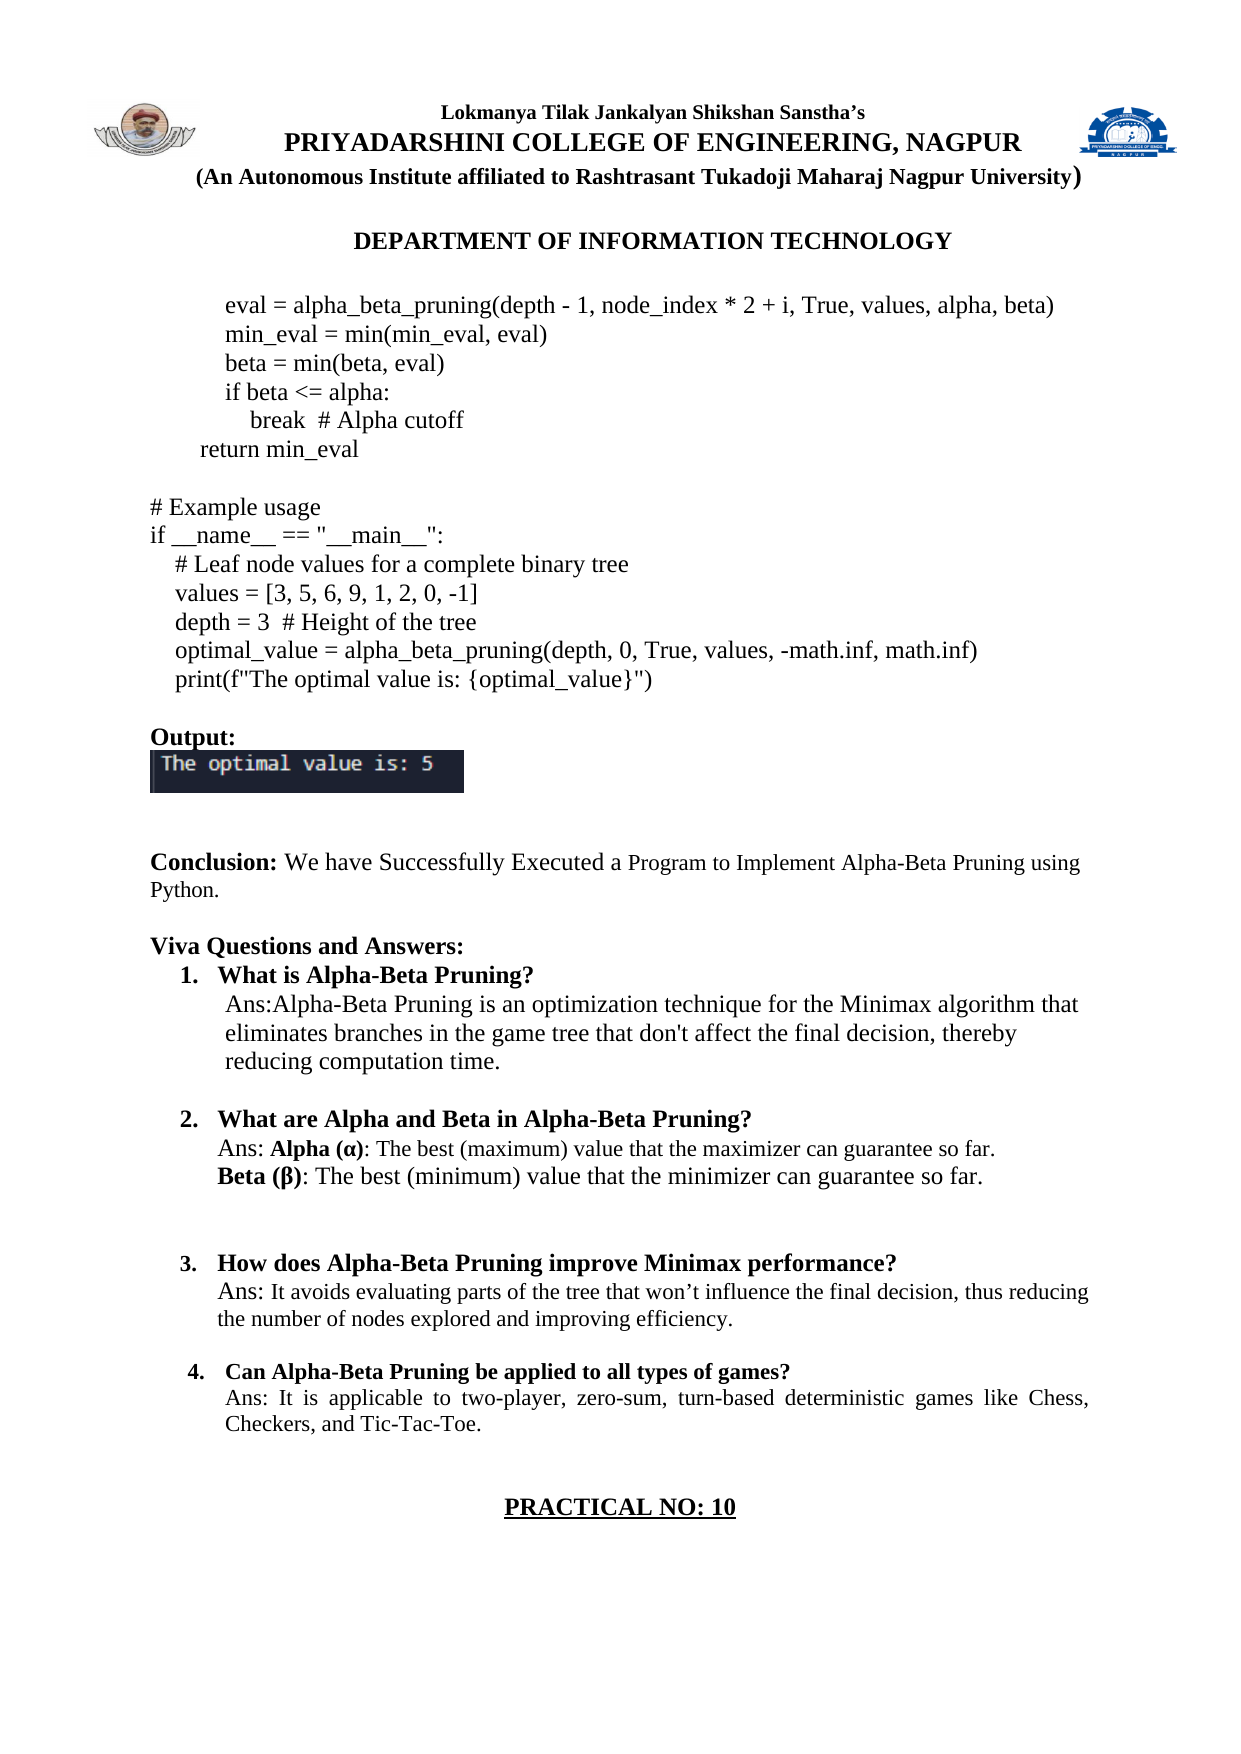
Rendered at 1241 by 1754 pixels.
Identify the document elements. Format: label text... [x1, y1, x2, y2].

text beta = min(beta, eval) [150, 348, 1090, 377]
text Output: [150, 722, 1090, 750]
text optimal_value = alpha_beta_pruning(depth, 0, True, values, -math.inf, math.inf) [150, 635, 1090, 664]
text break # Alpha cutoff [150, 405, 1090, 434]
text reducing computation time. [150, 1046, 1090, 1075]
text return min_eval [150, 434, 1090, 463]
text # Example usage [150, 492, 1090, 520]
text values = [3, 5, 6, 9, 1, 2, 0, -1] [150, 578, 1090, 607]
text Conclusion: We have Successfully Executed a Program to Implement Alpha-Beta Pruning using Python. [150, 847, 1090, 903]
list How does Alpha-Beta Pruning improve Minimax performance? [179, 1248, 1090, 1276]
picture [1079, 107, 1177, 157]
text Ans:Alpha-Beta Pruning is an optimization technique for the Minimax algorithm that [150, 989, 1090, 1018]
text # Leaf node values for a complete binary tree [150, 549, 1090, 578]
text Beta (β): The best (minimum) value that the minimizer can guarantee so far. [217, 1161, 1090, 1190]
list Ans: It avoids evaluating parts of the tree that won’t influence the final decision, thus reducing the number of nodes explored and improving efficiency. [217, 1276, 1090, 1331]
list Can Alpha-Beta Pruning be applied to all types of games? [187, 1358, 1090, 1384]
text Ans: Alpha (α): The best (maximum) value that the maximizer can guarantee so far. [217, 1133, 1090, 1161]
text PRACTICAL NO: 10 [150, 1492, 1090, 1521]
text if __name__ == "__main__": [150, 520, 1090, 549]
text Ans: It is applicable to two-player, zero-sum, turn-based deterministic games like Chess, Checkers, and Tic-Tac-Toe. [225, 1384, 1090, 1437]
list What are Alpha and Beta in Alpha-Beta Pruning? [179, 1104, 1090, 1133]
text min_eval = min(min_eval, eval) [150, 319, 1090, 348]
text Viva Questions and Answers: [150, 931, 1090, 960]
text if beta <= alpha: [150, 377, 1090, 405]
text eval = alpha_beta_pruning(depth - 1, node_index * 2 + i, True, values, alpha, beta) [150, 290, 1090, 319]
list What is Alpha-Beta Pruning? [179, 960, 1090, 989]
text print(f"The optimal value is: {optimal_value}") [150, 664, 1090, 693]
picture [87, 98, 200, 157]
picture [150, 750, 464, 793]
text eliminates branches in the game tree that don't affect the final decision, thereby [150, 1018, 1090, 1046]
text depth = 3 # Height of the tree [150, 607, 1090, 635]
